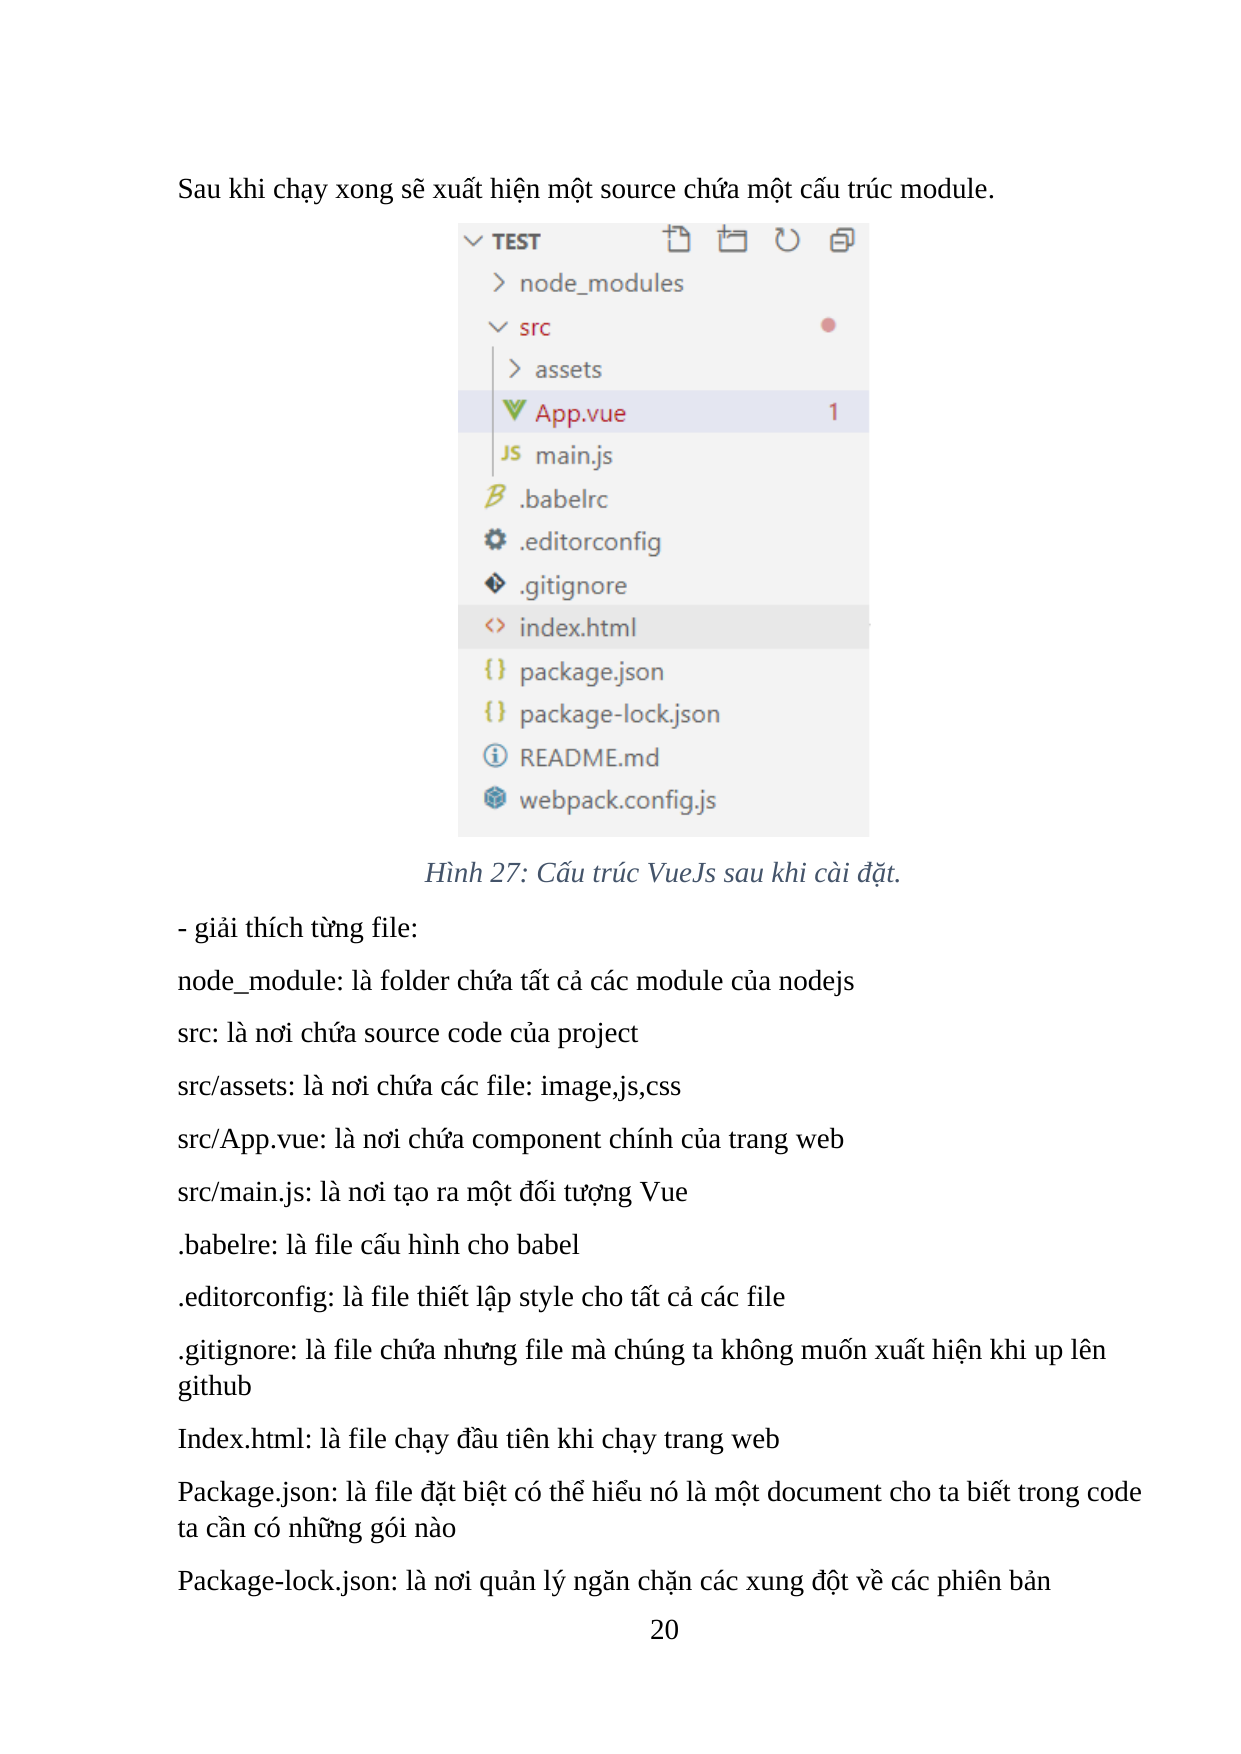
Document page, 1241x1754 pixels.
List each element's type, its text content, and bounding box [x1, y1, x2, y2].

picture [458, 223, 871, 837]
text Package.json: là file đặt biệt có thể hiểu nó là một document cho ta biết trong code ta cần có những gói nào [177, 1474, 1152, 1544]
text node_module: là folder chứa tất cả các module của nodejs [177, 963, 1152, 996]
text .gitignore: là file chứa nhưng file mà chúng ta không muốn xuất hiện khi up lên github [177, 1332, 1152, 1402]
text Index.html: là file chạy đầu tiên khi chạy trang web [177, 1421, 1152, 1455]
text Sau khi chạy xong sẽ xuất hiện một source chứa một cấu trúc module. [177, 171, 1152, 204]
text src: là nơi chứa source code của project [177, 1016, 1152, 1049]
text Hình 27: Cấu trúc VueJs sau khi cài đặt. [177, 856, 1152, 889]
text Package-lock.json: là nơi quản lý ngăn chặn các xung đột về các phiên bản [177, 1563, 1152, 1597]
text src/main.js: là nơi tạo ra một đối tượng Vue [177, 1174, 1152, 1207]
text .editorconfig: là file thiết lập style cho tất cả các file [177, 1279, 1152, 1313]
text src/assets: là nơi chứa các file: image,js,css [177, 1068, 1152, 1102]
text src/App.vue: là nơi chứa component chính của trang web [177, 1121, 1152, 1155]
text - giải thích từng file: [177, 910, 1152, 943]
text .babelre: là file cấu hình cho babel [177, 1227, 1152, 1260]
